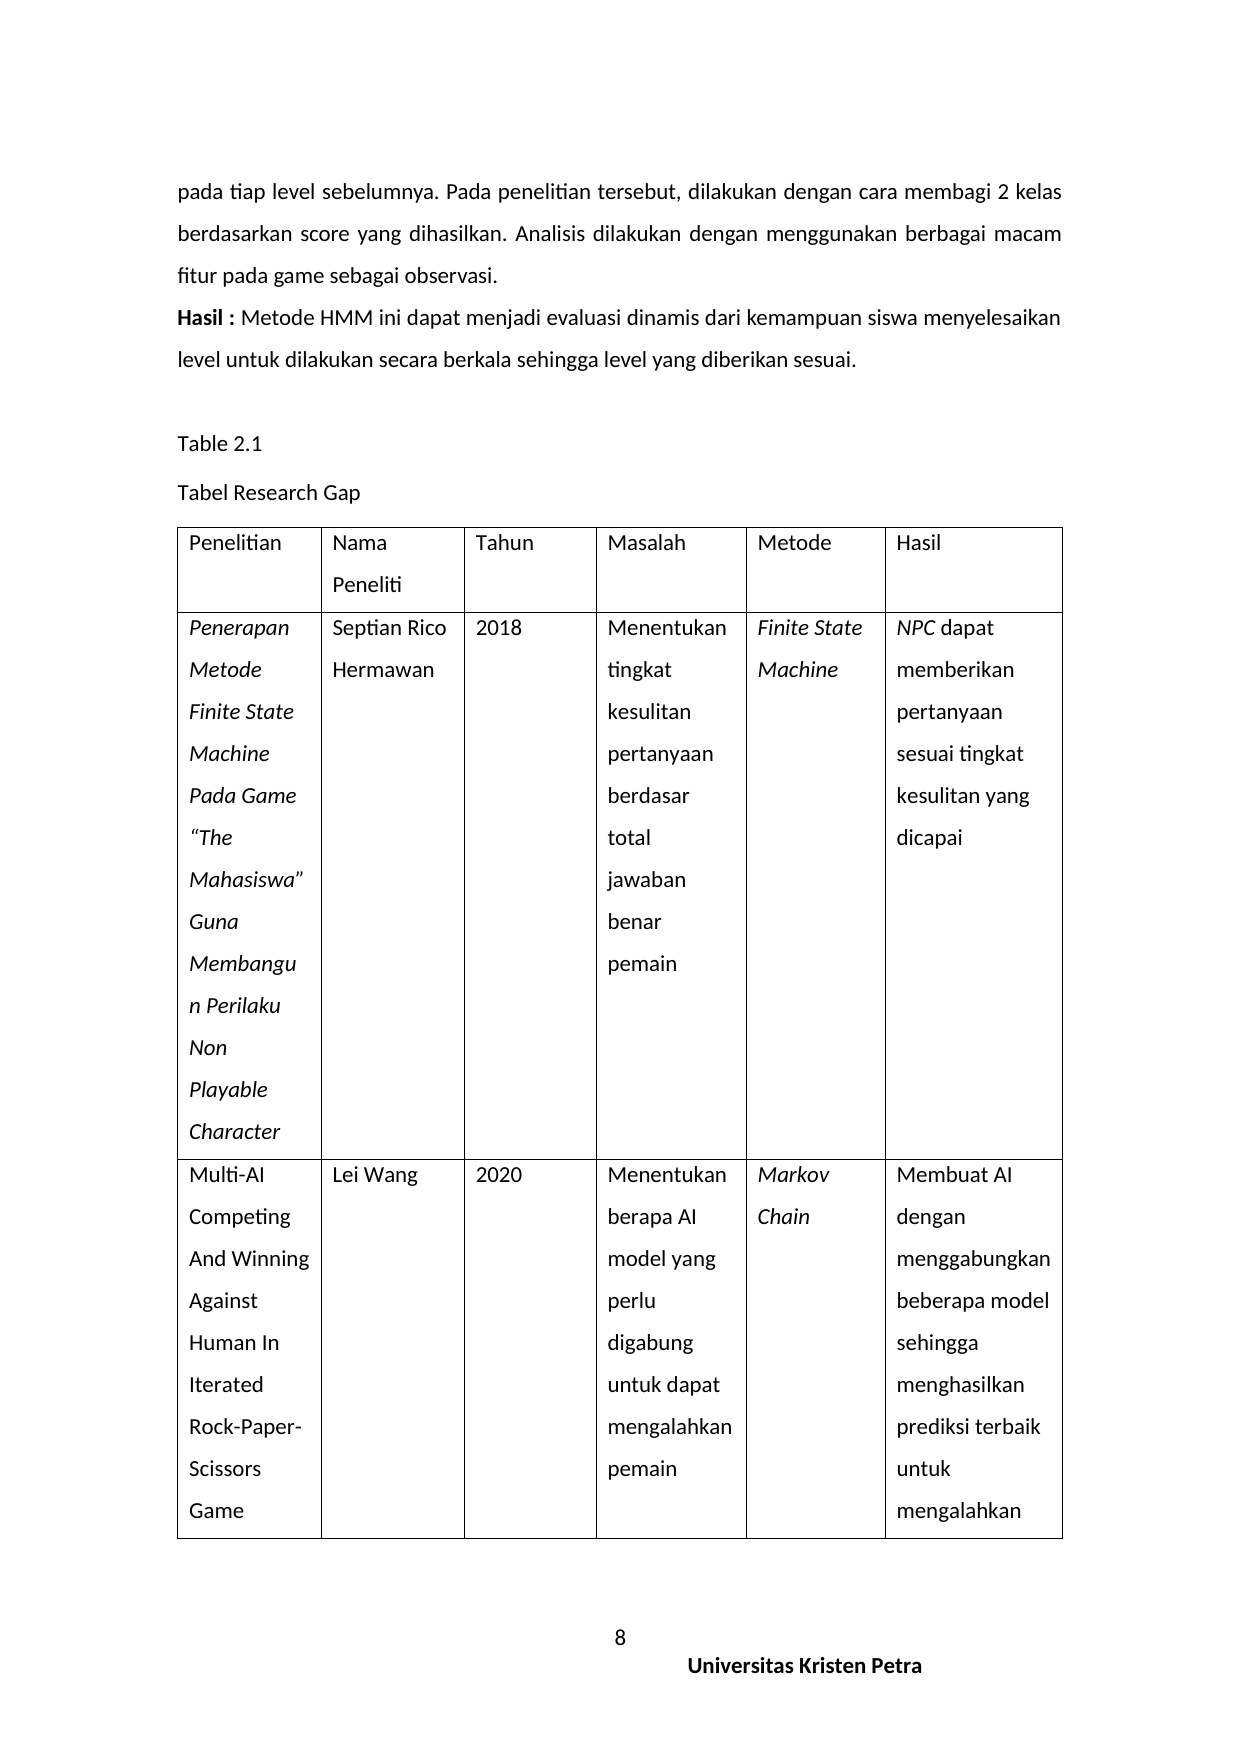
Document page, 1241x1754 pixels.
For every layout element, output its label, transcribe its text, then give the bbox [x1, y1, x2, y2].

table_cell Finite State Machine [747, 613, 885, 1159]
table_cell 2018 [465, 613, 596, 1159]
table_header Masalah [597, 528, 746, 612]
list Hasil : Metode HMM ini dapat menjadi evaluasi dinamis dari kemampuan siswa menyelesaikan level untuk dilakukan secara berkala sehingga level yang diberikan sesuai. [177, 303, 1063, 373]
table_header Metode [747, 528, 885, 612]
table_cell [178, 1160, 321, 1538]
table_header Nama Peneliti [322, 528, 464, 612]
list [177, 177, 1063, 289]
text Tabel Research Gap [177, 478, 1063, 506]
table_cell Penerapan Metode Finite State Machine Pada Game “The Mahasiswa” Guna Membangun Perilaku Non Playable Character [178, 613, 321, 1159]
table_cell Markov Chain [747, 1160, 885, 1538]
table_cell NPC dapat memberikan pertanyaan sesuai tingkat kesulitan yang dicapai [886, 613, 1062, 1159]
table_cell Lei Wang [322, 1160, 464, 1538]
text Table 2.1 [177, 429, 1063, 457]
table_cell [886, 1160, 1062, 1538]
table_header Hasil [886, 528, 1062, 612]
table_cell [597, 1160, 746, 1538]
table_cell Menentukan tingkat kesulitan pertanyaan berdasar total jawaban benar pemain [597, 613, 746, 1159]
table_header Penelitian [178, 528, 321, 612]
table_cell Septian Rico Hermawan [322, 613, 464, 1159]
table_header Tahun [465, 528, 596, 612]
table_cell 2020 [465, 1160, 596, 1538]
